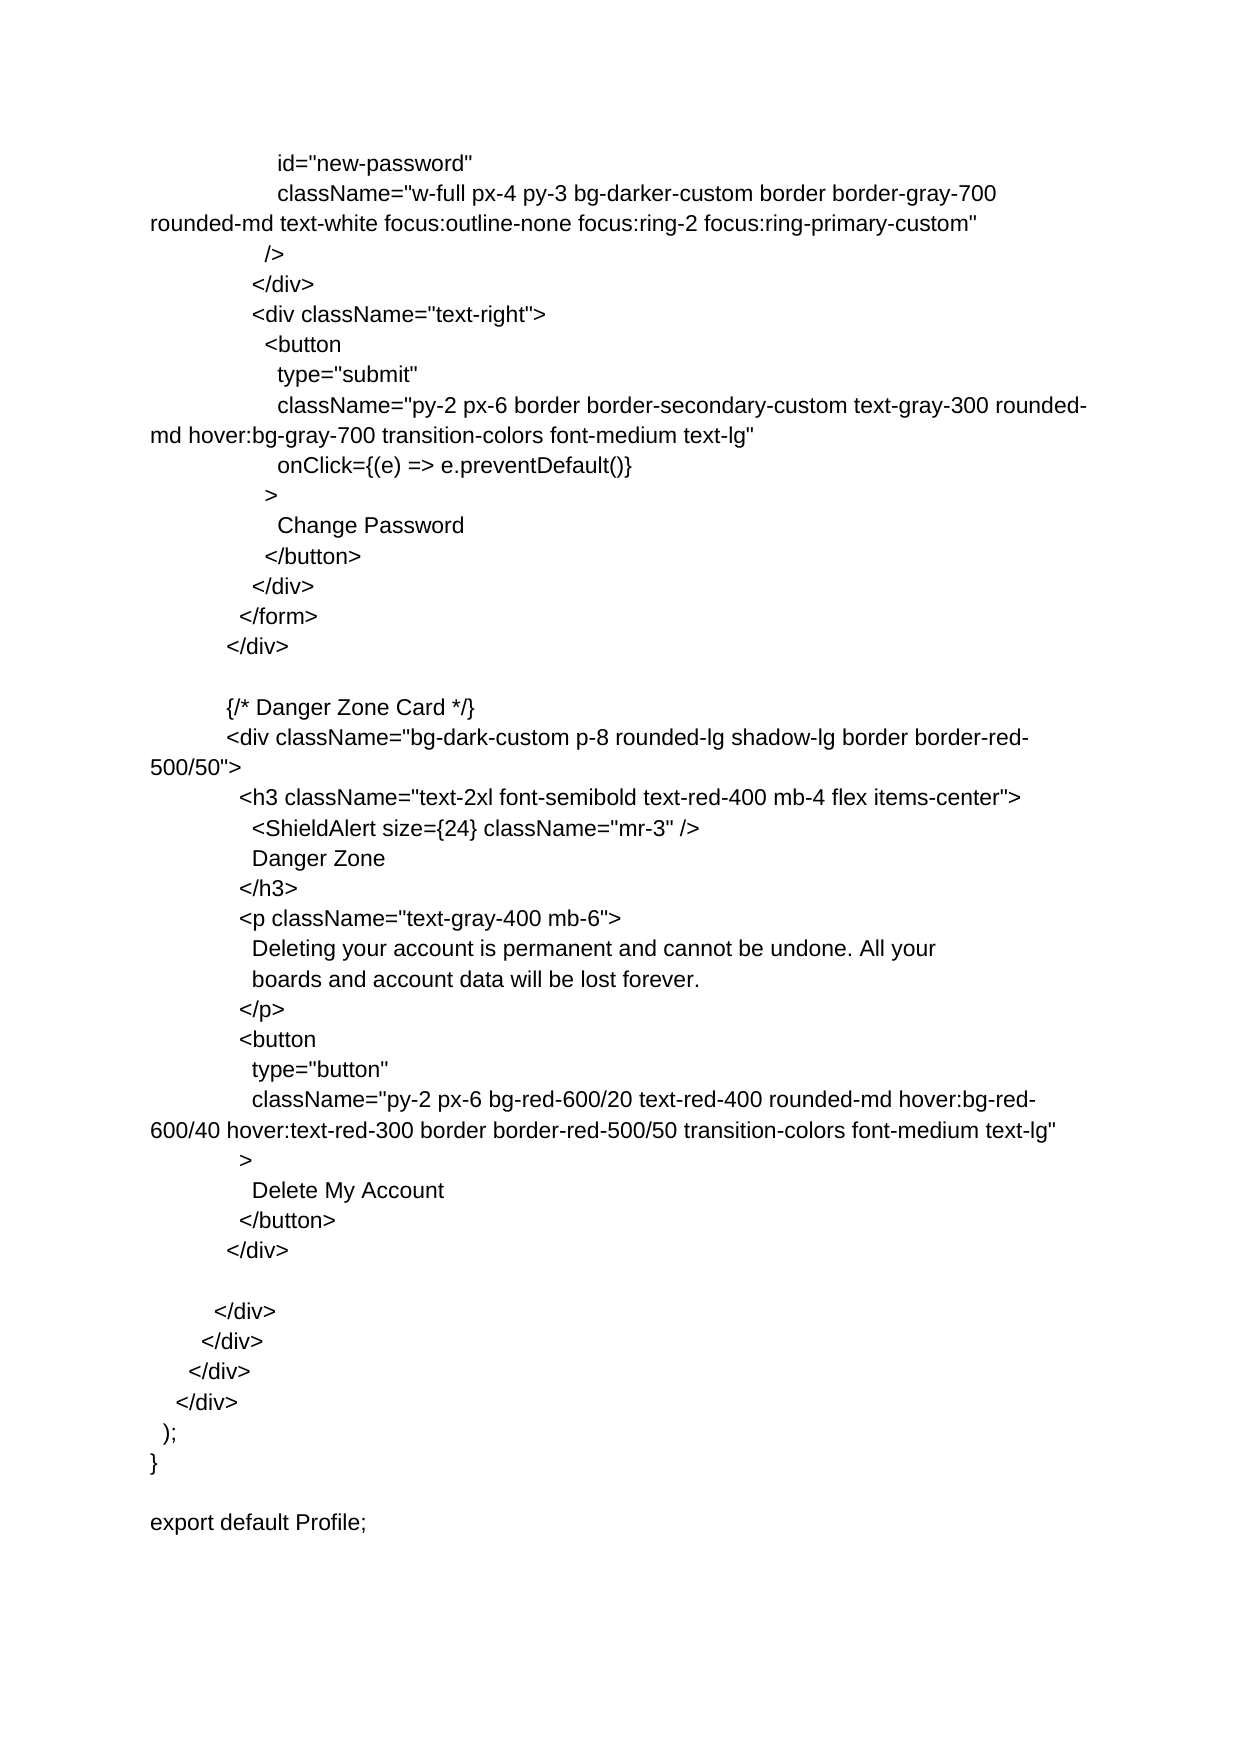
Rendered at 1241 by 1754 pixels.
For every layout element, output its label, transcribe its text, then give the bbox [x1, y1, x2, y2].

text <ShieldAlert size={24} className="mr-3" /> [150, 814, 1090, 841]
text </button> [150, 543, 1090, 569]
text </p> [150, 996, 1090, 1022]
text {/* Danger Zone Card */} [150, 694, 1090, 720]
text Deleting your account is permanent and cannot be undone. All your [150, 935, 1090, 962]
text Danger Zone [150, 845, 1090, 871]
text onClick={(e) => e.preventDefault()} [150, 452, 1090, 478]
text </div> [150, 1358, 1090, 1385]
text <button [150, 1026, 1090, 1052]
text </h3> [150, 875, 1090, 901]
text className="py-2 px-6 bg-red-600/20 text-red-400 rounded-md hover:bg-red-600/40 hover:text-red-300 border border-red-500/50 transition-colors font-medium text-lg" [150, 1086, 1090, 1143]
text className="py-2 px-6 border border-secondary-custom text-gray-300 rounded-md hover:bg-gray-700 transition-colors font-medium text-lg" [150, 392, 1090, 448]
text } [150, 1449, 1090, 1475]
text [150, 180, 1090, 237]
text ); [150, 1419, 1090, 1445]
text boards and account data will be lost forever. [150, 966, 1090, 992]
text </button> [150, 1207, 1090, 1234]
text </div> [150, 1237, 1090, 1264]
text Change Password [150, 512, 1090, 539]
text <div className="bg-dark-custom p-8 rounded-lg shadow-lg border border-red-500/50"> [150, 724, 1090, 781]
text </div> [150, 1388, 1090, 1415]
text > [150, 482, 1090, 509]
text export default Profile; [150, 1509, 1090, 1536]
text /> [150, 241, 1090, 267]
text type="button" [150, 1056, 1090, 1083]
text <button [150, 331, 1090, 358]
text </div> [150, 1298, 1090, 1324]
text Delete My Account [150, 1177, 1090, 1203]
text <p className="text-gray-400 mb-6"> [150, 905, 1090, 932]
text id="new-password" [150, 150, 1090, 176]
text </div> [150, 573, 1090, 599]
text <h3 className="text-2xl font-semibold text-red-400 mb-4 flex items-center"> [150, 784, 1090, 811]
text </div> [150, 271, 1090, 297]
text > [150, 1147, 1090, 1173]
text </form> [150, 603, 1090, 629]
text </div> [150, 1328, 1090, 1354]
text </div> [150, 633, 1090, 660]
text type="submit" [150, 361, 1090, 388]
text <div className="text-right"> [150, 301, 1090, 327]
